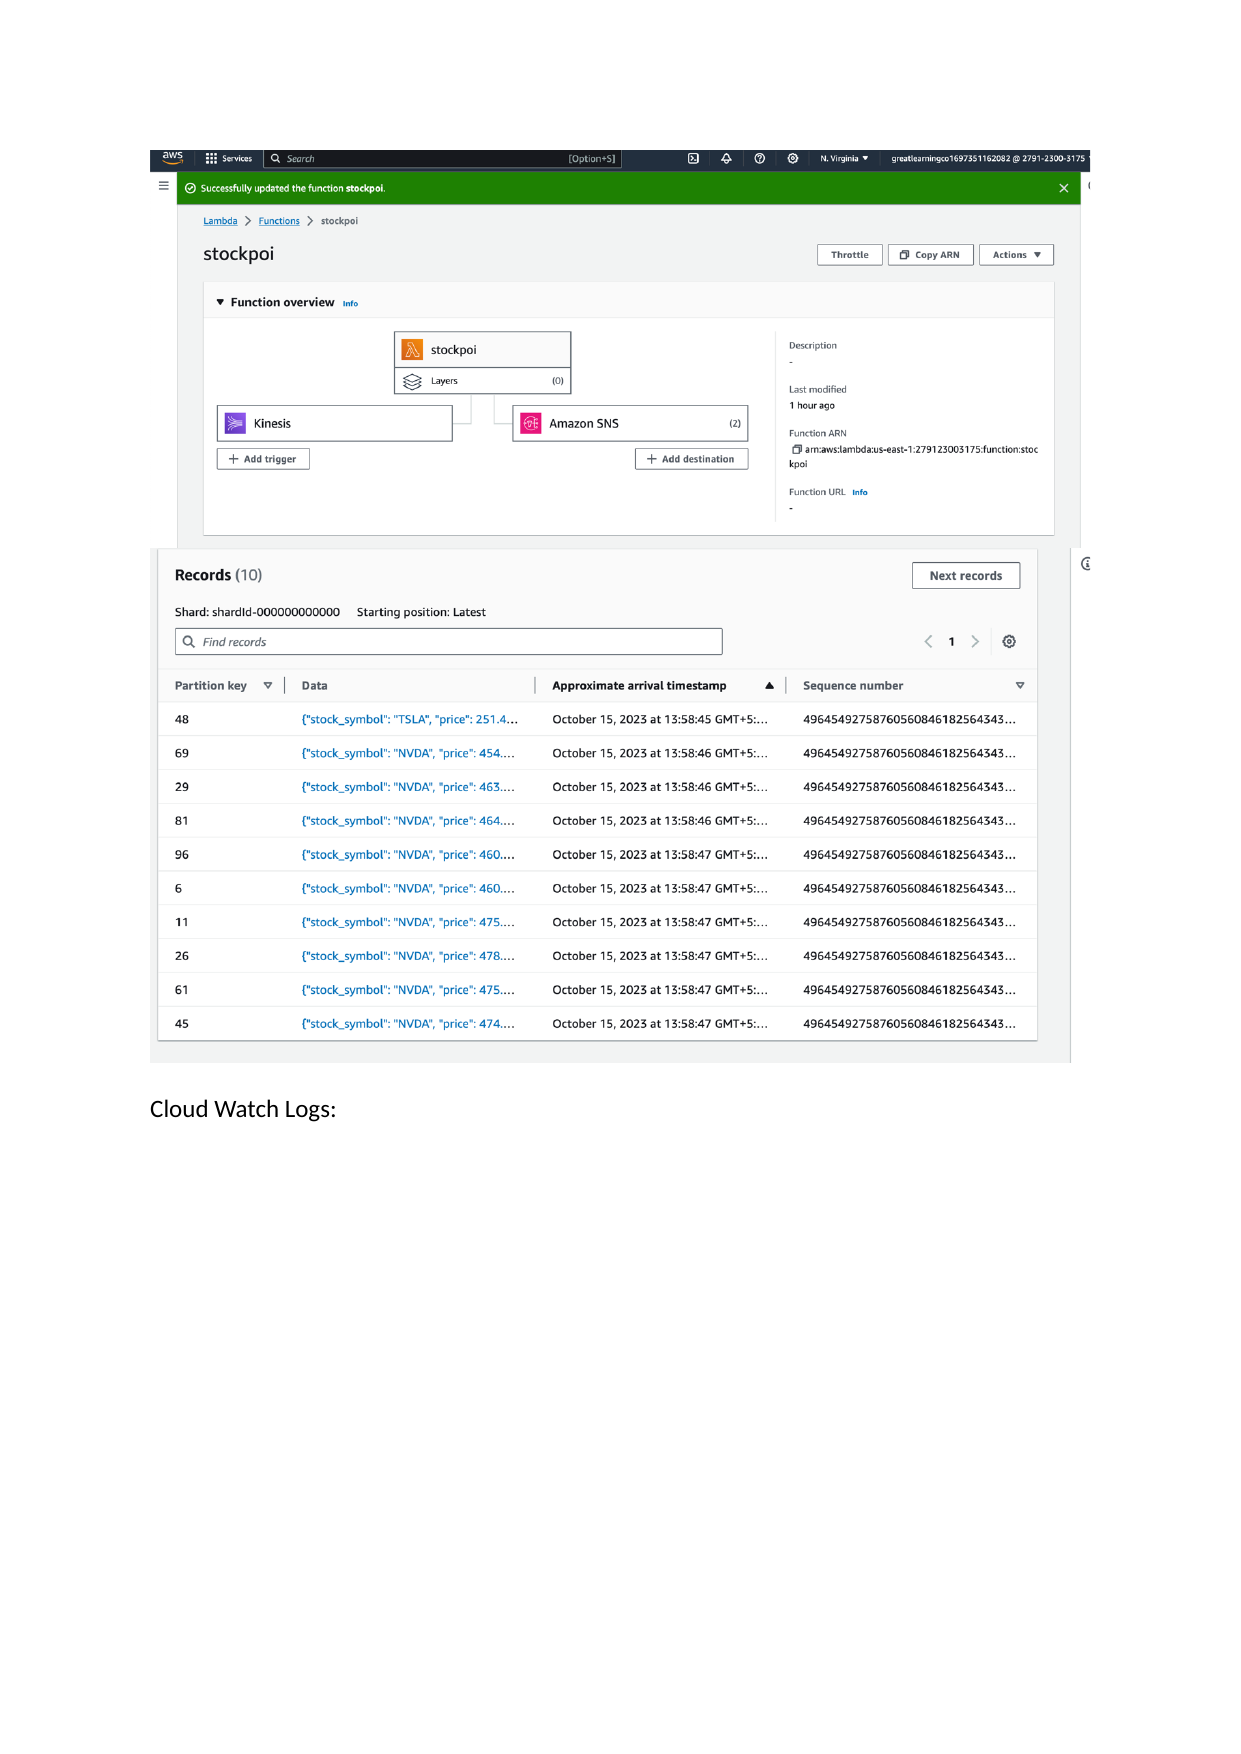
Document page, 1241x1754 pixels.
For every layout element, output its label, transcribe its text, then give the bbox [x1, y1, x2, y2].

text Cloud Watch Logs: [150, 1093, 1090, 1124]
picture [150, 150, 1091, 1063]
